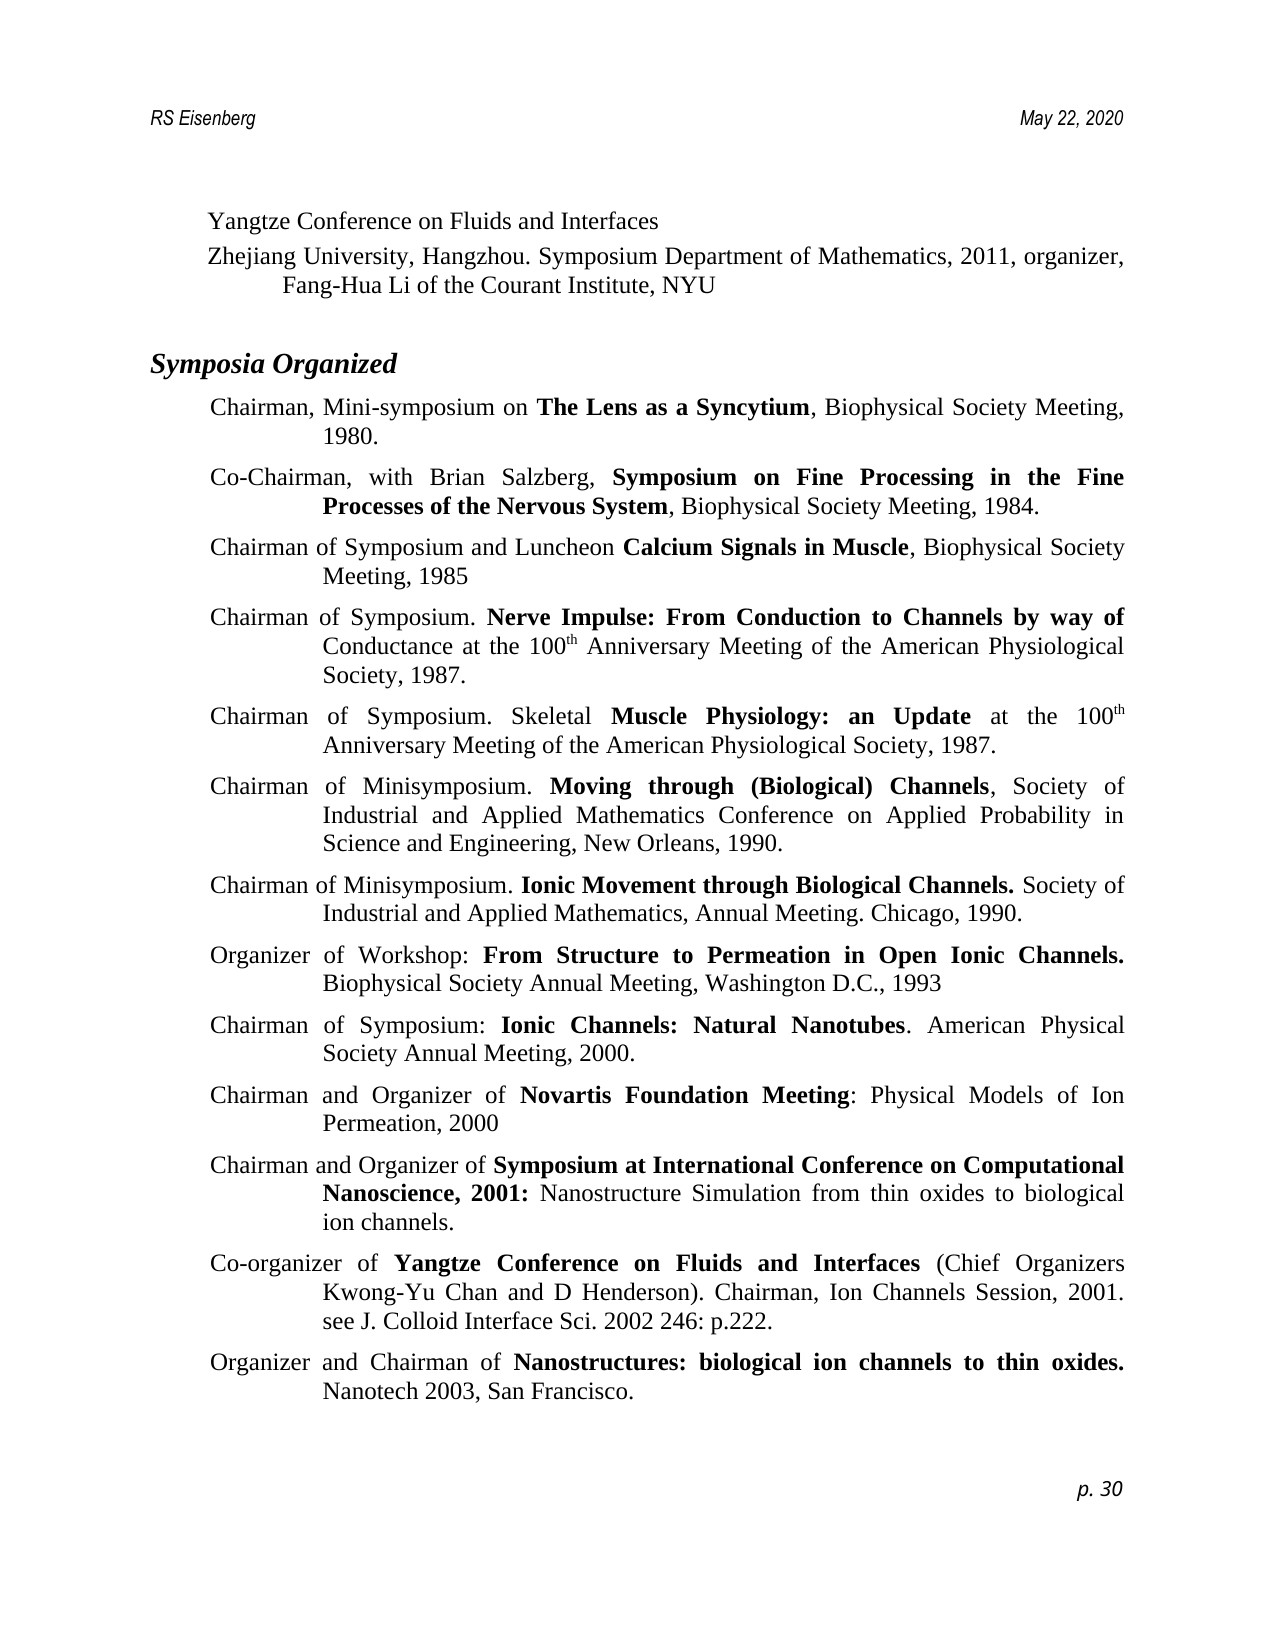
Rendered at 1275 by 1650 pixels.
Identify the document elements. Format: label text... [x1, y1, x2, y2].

text Chairman of Symposium and Luncheon Calcium Signals in Muscle, Biophysical Society Meeting, 1985 [210, 532, 1125, 590]
text Zhejiang University, Hangzhou. Symposium Department of Mathematics, 2011, organizer, Fang-Hua Li of the Courant Institute, NYU [207, 241, 1125, 299]
text Chairman and Organizer of Symposium at International Conference on Computational Nanoscience, 2001: Nanostructure Simulation from thin oxides to biological ion channels. [210, 1150, 1125, 1236]
text Chairman of Minisymposium. Ionic Movement through Biological Channels. Society of Industrial and Applied Mathematics, Annual Meeting. Chicago, 1990. [210, 870, 1125, 927]
text Co-organizer of Yangtze Conference on Fluids and Interfaces (Chief Organizers Kwong-Yu Chan and D Henderson). Chairman, Ion Channels Session, 2001. see J. Colloid Interface Sci. 2002 246: p.222. [210, 1248, 1125, 1335]
text Organizer of Workshop: From Structure to Permeation in Open Ionic Channels. Biophysical Society Annual Meeting, Washington D.C., 1993 [210, 940, 1125, 997]
text Yangtze Conference on Fluids and Interfaces [207, 206, 1125, 235]
text Chairman of Minisymposium. Moving through (Biological) Channels, Society of Industrial and Applied Mathematics Conference on Applied Probability in Science and Engineering, New Orleans, 1990. [210, 771, 1125, 857]
text Chairman and Organizer of Novartis Foundation Meeting: Physical Models of Ion Permeation, 2000 [210, 1080, 1125, 1137]
text Chairman of Symposium. Nerve Impulse: From Conduction to Channels by way of Conductance at the 100th Anniversary Meeting of the American Physiological Society, 1987. [210, 602, 1125, 688]
text Chairman of Symposium: Ionic Channels: Natural Nanotubes. American Physical Society Annual Meeting, 2000. [210, 1010, 1125, 1067]
text Chairman of Symposium. Skeletal Muscle Physiology: an Update at the 100th Anniversary Meeting of the American Physiological Society, 1987. [210, 701, 1125, 758]
text Co-Chairman, with Brian Salzberg, Symposium on Fine Processing in the Fine Processes of the Nervous System, Biophysical Society Meeting, 1984. [210, 462, 1125, 520]
text Symposia Organized [150, 346, 1125, 380]
text Chairman, Mini-symposium on The Lens as a Syncytium, Biophysical Society Meeting, 1980. [210, 392, 1125, 450]
text Organizer and Chairman of Nanostructures: biological ion channels to thin oxides. Nanotech 2003, San Francisco. [210, 1347, 1125, 1405]
